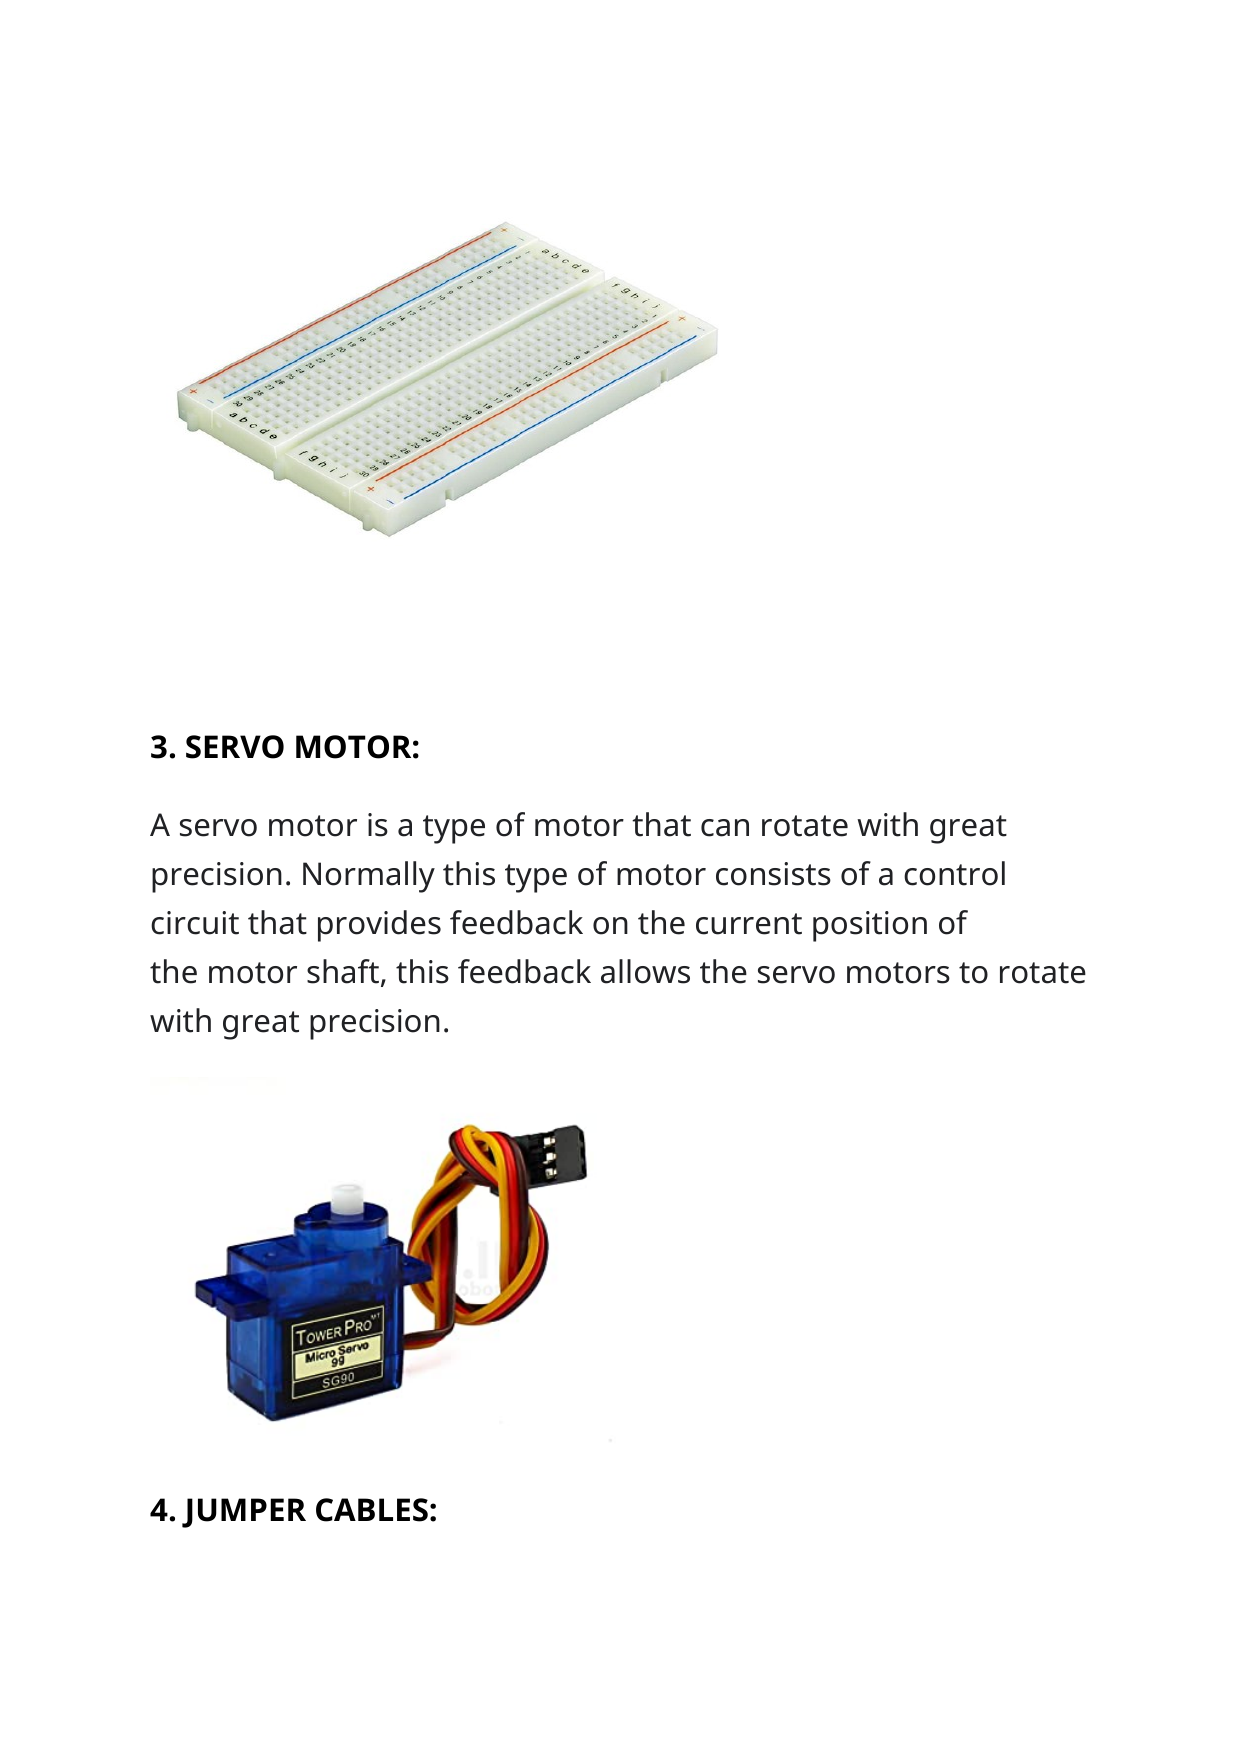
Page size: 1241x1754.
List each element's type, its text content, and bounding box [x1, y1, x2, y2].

text 3. SERVO MOTOR: [150, 725, 1090, 767]
picture [150, 1077, 617, 1452]
text A servo motor is a type of motor that can rotate with great precision. Normally this type of motor consists of a control circuit that provides feedback on the current position of the motor shaft, this feedback allows the servo motors to rotate with great precision. [150, 803, 1090, 1041]
text 4. JUMPER CABLES: [150, 1487, 1090, 1530]
picture [150, 150, 742, 614]
